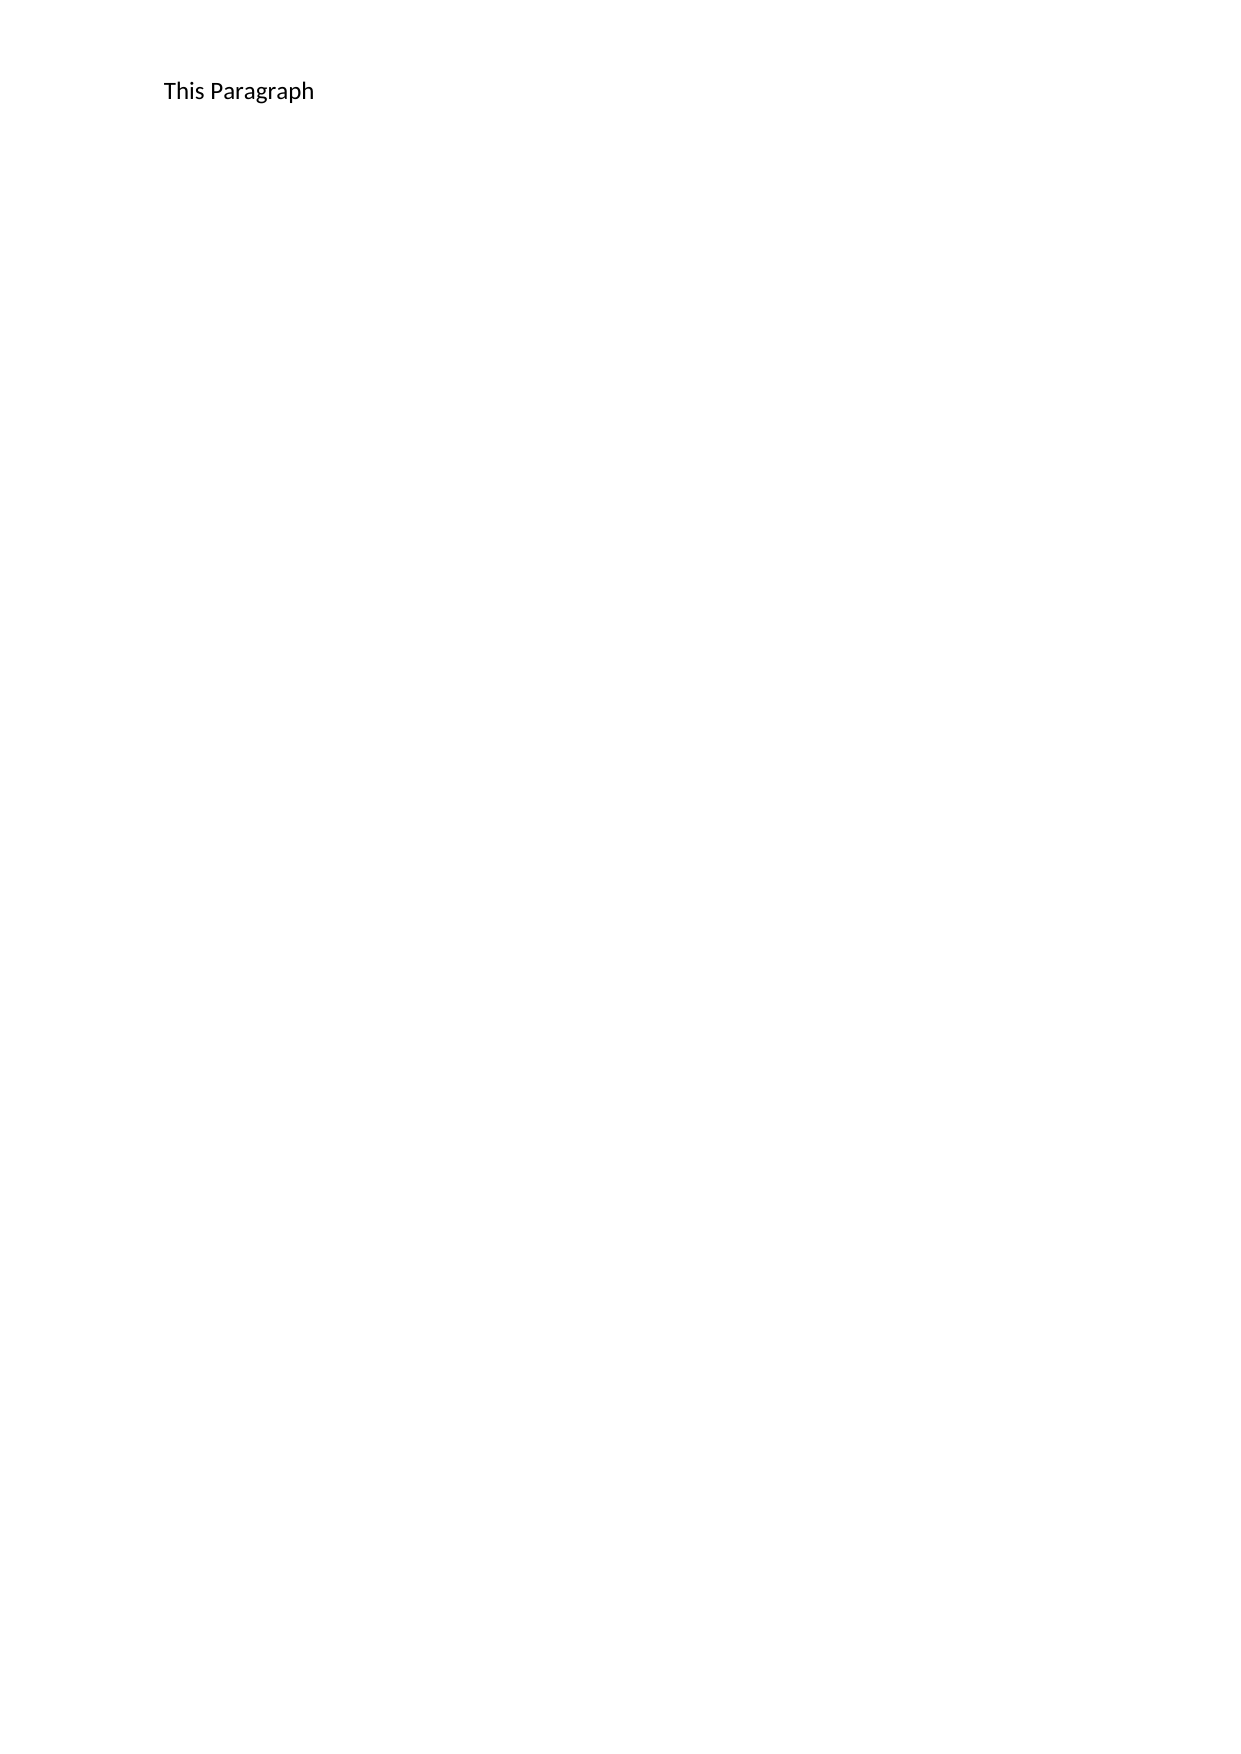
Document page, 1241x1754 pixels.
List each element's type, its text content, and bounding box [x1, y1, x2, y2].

text This Paragraph [164, 75, 1165, 106]
